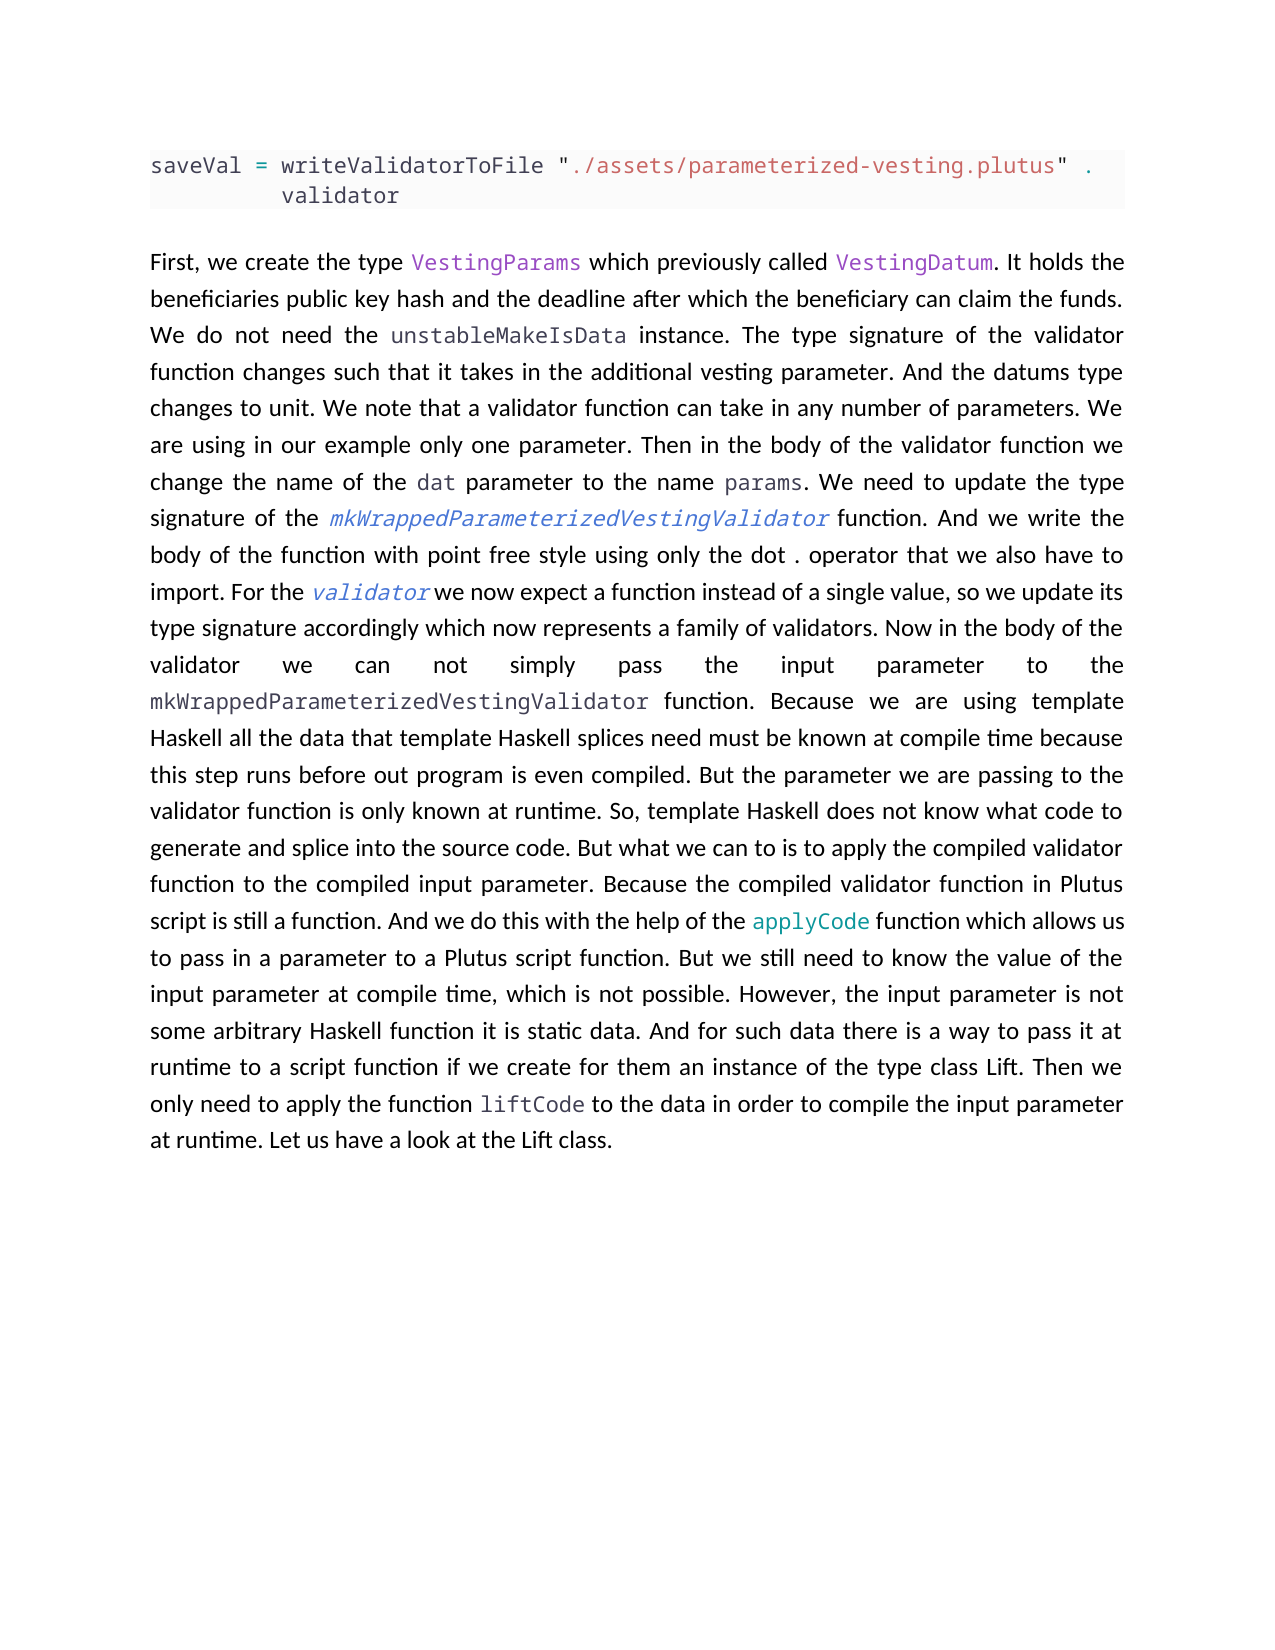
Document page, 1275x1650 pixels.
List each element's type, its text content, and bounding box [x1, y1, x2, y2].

text First, we create the type VestingParams which previously called VestingDatum. It holds the beneficiaries public key hash and the deadline after which the beneficiary can claim the funds. We do not need the unstableMakeIsData instance. The type signature of the validator function changes such that it takes in the additional vesting parameter. And the datums type changes to unit. We note that a validator function can take in any number of parameters. We are using in our example only one parameter. Then in the body of the validator function we change the name of the dat parameter to the name params. We need to update the type signature of the mkWrappedParameterizedVestingValidator function. And we write the body of the function with point free style using only the dot . operator that we also have to import. For the validator we now expect a function instead of a single value, so we update its type signature accordingly which now represents a family of validators. Now in the body of the validator we can not simply pass the input parameter to the mkWrappedParameterizedVestingValidator function. Because we are using template Haskell all the data that template Haskell splices need must be known at compile time because this step runs before out program is even compiled. But the parameter we are passing to the validator function is only known at runtime. So, template Haskell does not know what code to generate and splice into the source code. But what we can to is to apply the compiled validator function to the compiled input parameter. Because the compiled validator function in Plutus script is still a function. And we do this with the help of the applyCode function which allows us to pass in a parameter to a Plutus script function. But we still need to know the value of the input parameter at compile time, which is not possible. However, the input parameter is not some arbitrary Haskell function it is static data. And for such data there is a way to pass it at runtime to a script function if we create for them an instance of the type class Lift. Then we only need to apply the function liftCode to the data in order to compile the input parameter at runtime. Let us have a look at the Lift class. [150, 246, 1125, 1155]
text validator [150, 180, 1125, 209]
text saveVal = writeValidatorToFile "./assets/parameterized-vesting.plutus" . [150, 150, 1125, 180]
